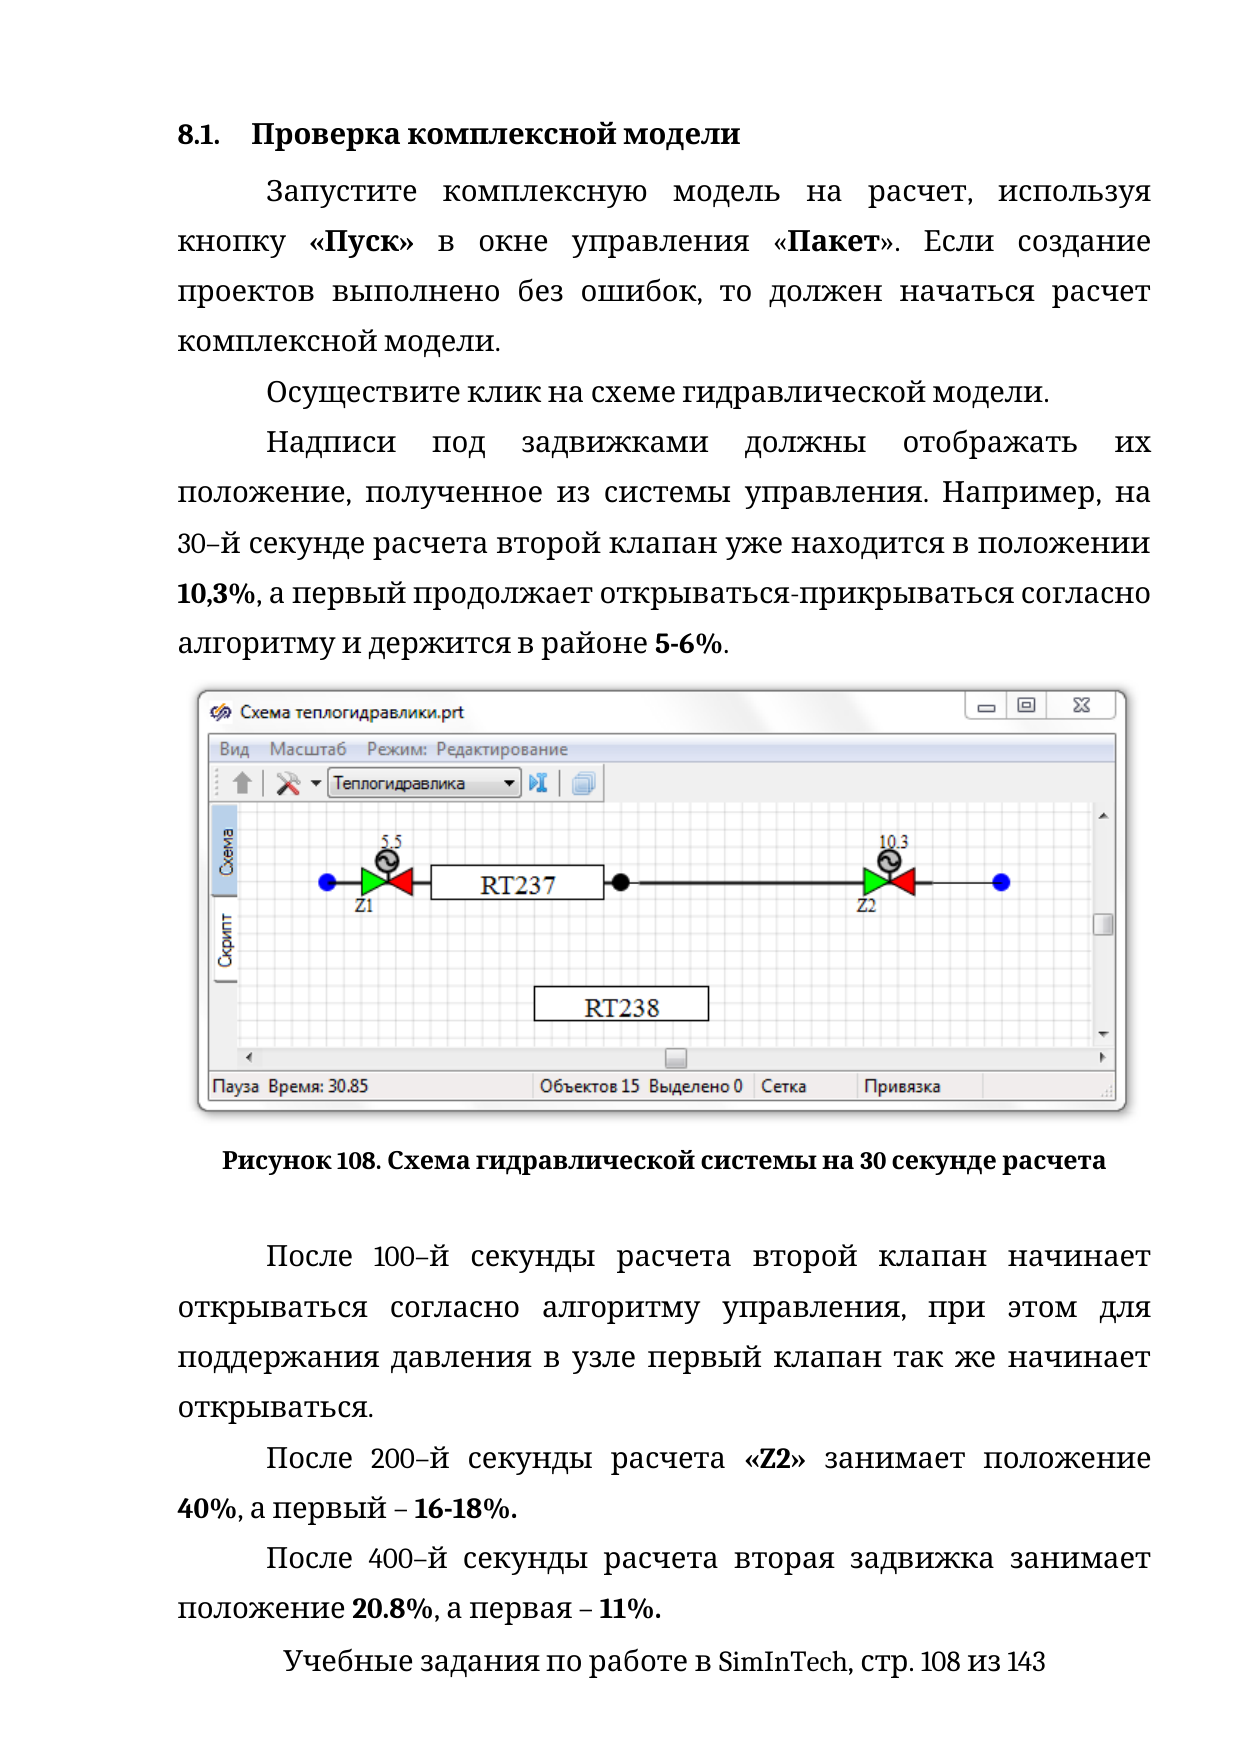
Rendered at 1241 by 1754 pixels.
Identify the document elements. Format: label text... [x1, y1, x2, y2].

text Запустите комплексную модель на расчет, используя кнопку «Пуск» в окне управления «Пакет». Если создание проектов выполнено без ошибок, то должен начаться расчет комплексной модели. [177, 175, 1152, 359]
text После 100–й секунды расчета второй клапан начинает открываться согласно алгоритму управления, при этом для поддержания давления в узле первый клапан так же начинает открываться. [177, 1241, 1152, 1425]
text После 400–й секунды расчета вторая задвижка занимает положение 20.8%, а первая – 11%. [177, 1542, 1152, 1626]
subtitle Проверка комплексной модели [177, 118, 1152, 152]
picture [177, 677, 1152, 1131]
text Надписи под задвижками должны отображать их положение, полученное из системы управления. Например, на 30–й секунде расчета второй клапан уже находится в положении 10,3%, а первый продолжает открываться-прикрываться согласно алгоритму и держится в районе 5-6%. [177, 426, 1152, 661]
text После 200–й секунды расчета «Z2» занимает положение 40%, а первый – 16-18%. [177, 1442, 1152, 1526]
text Осуществите клик на схеме гидравлической модели. [177, 376, 1152, 409]
